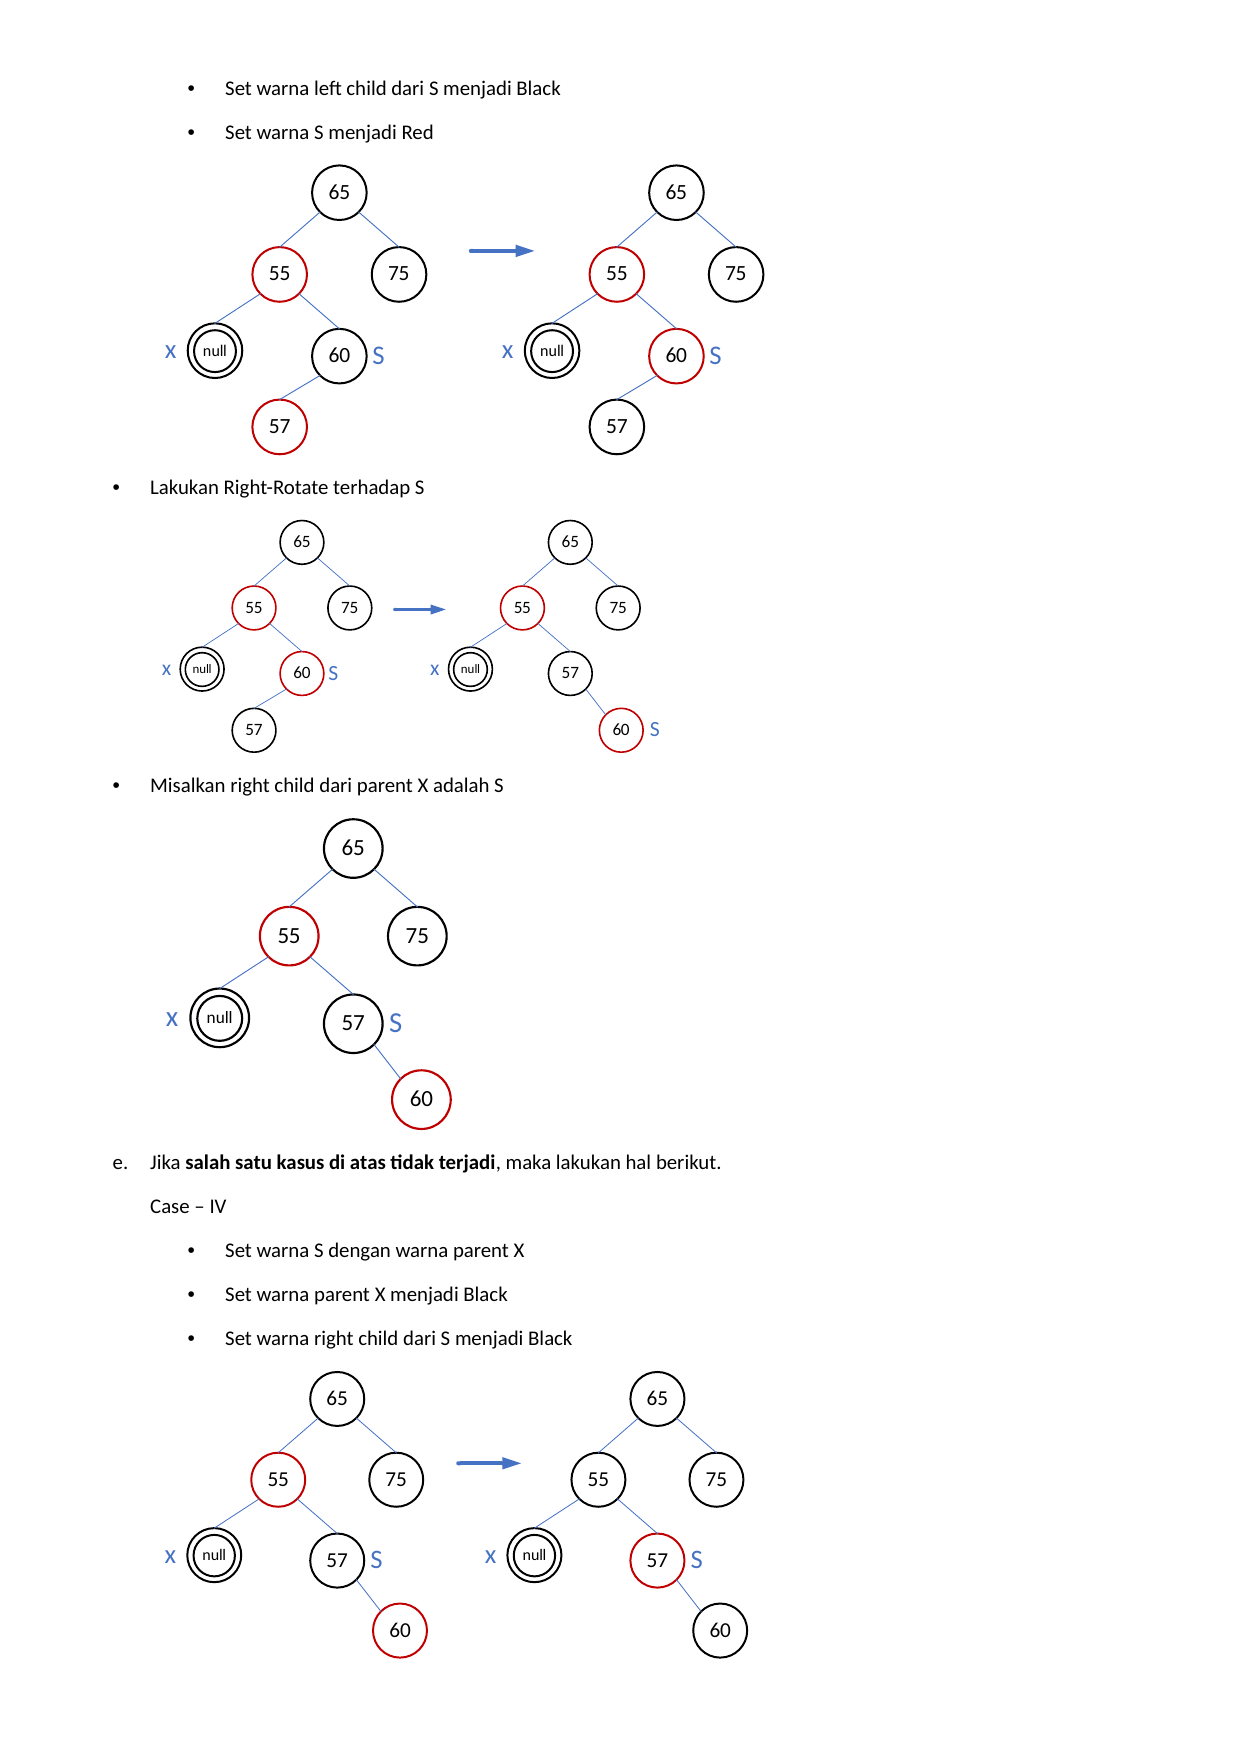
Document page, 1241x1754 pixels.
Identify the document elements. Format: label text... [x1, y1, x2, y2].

list Set warna parent X menjadi Black [187, 1282, 1165, 1307]
list Set warna S dengan warna parent X [187, 1237, 1165, 1263]
list Set warna right child dari S menjadi Black [187, 1326, 1165, 1351]
text Case – IV [75, 1193, 1165, 1219]
list Misalkan right child dari parent X adalah S [112, 773, 1165, 798]
list Set warna left child dari S menjadi Black [187, 75, 1165, 100]
list Lakukan Right-Rotate terhadap S [112, 474, 1165, 500]
list Jika salah satu kasus di atas tidak terjadi, maka lakukan hal berikut. [112, 1149, 1165, 1175]
list Set warna S menjadi Red [187, 119, 1165, 144]
